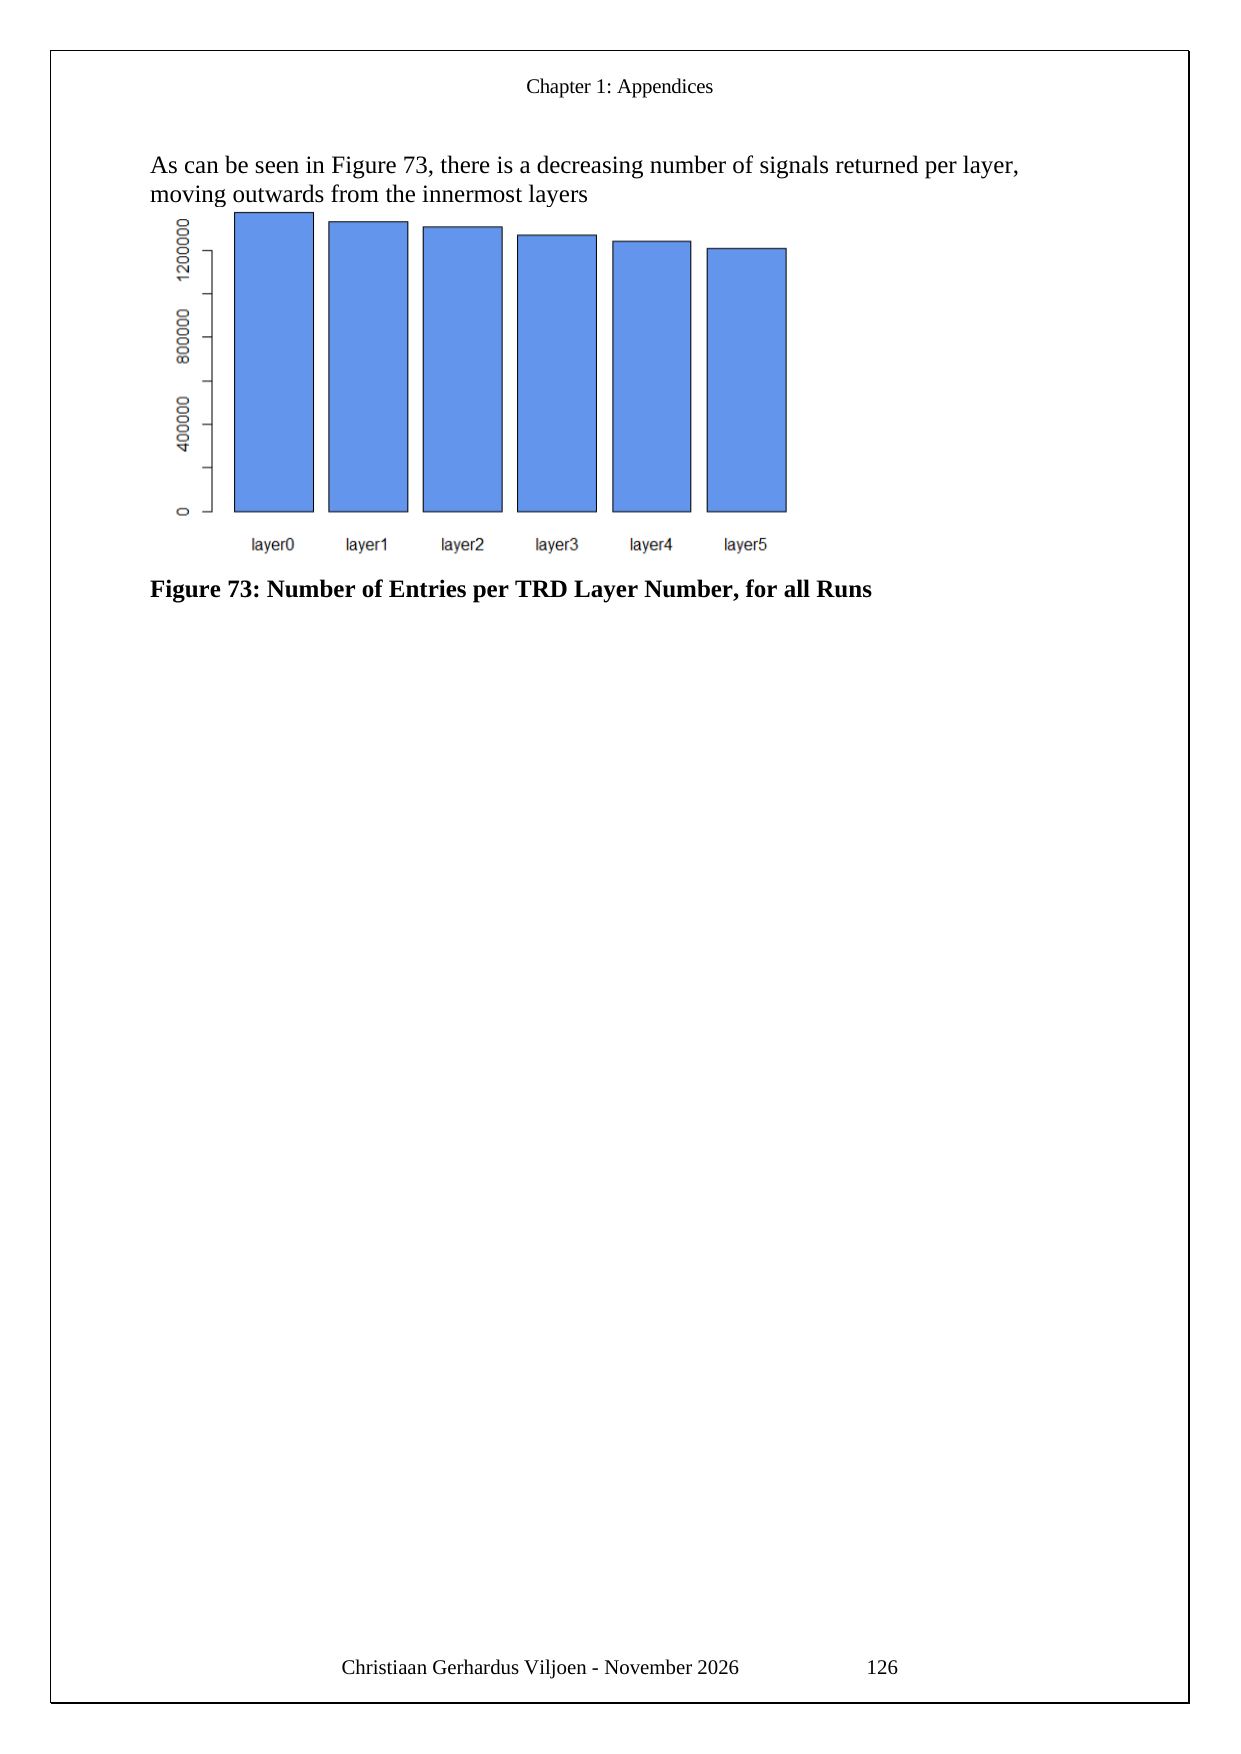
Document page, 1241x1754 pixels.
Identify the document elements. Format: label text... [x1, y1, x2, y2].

picture [150, 207, 840, 575]
